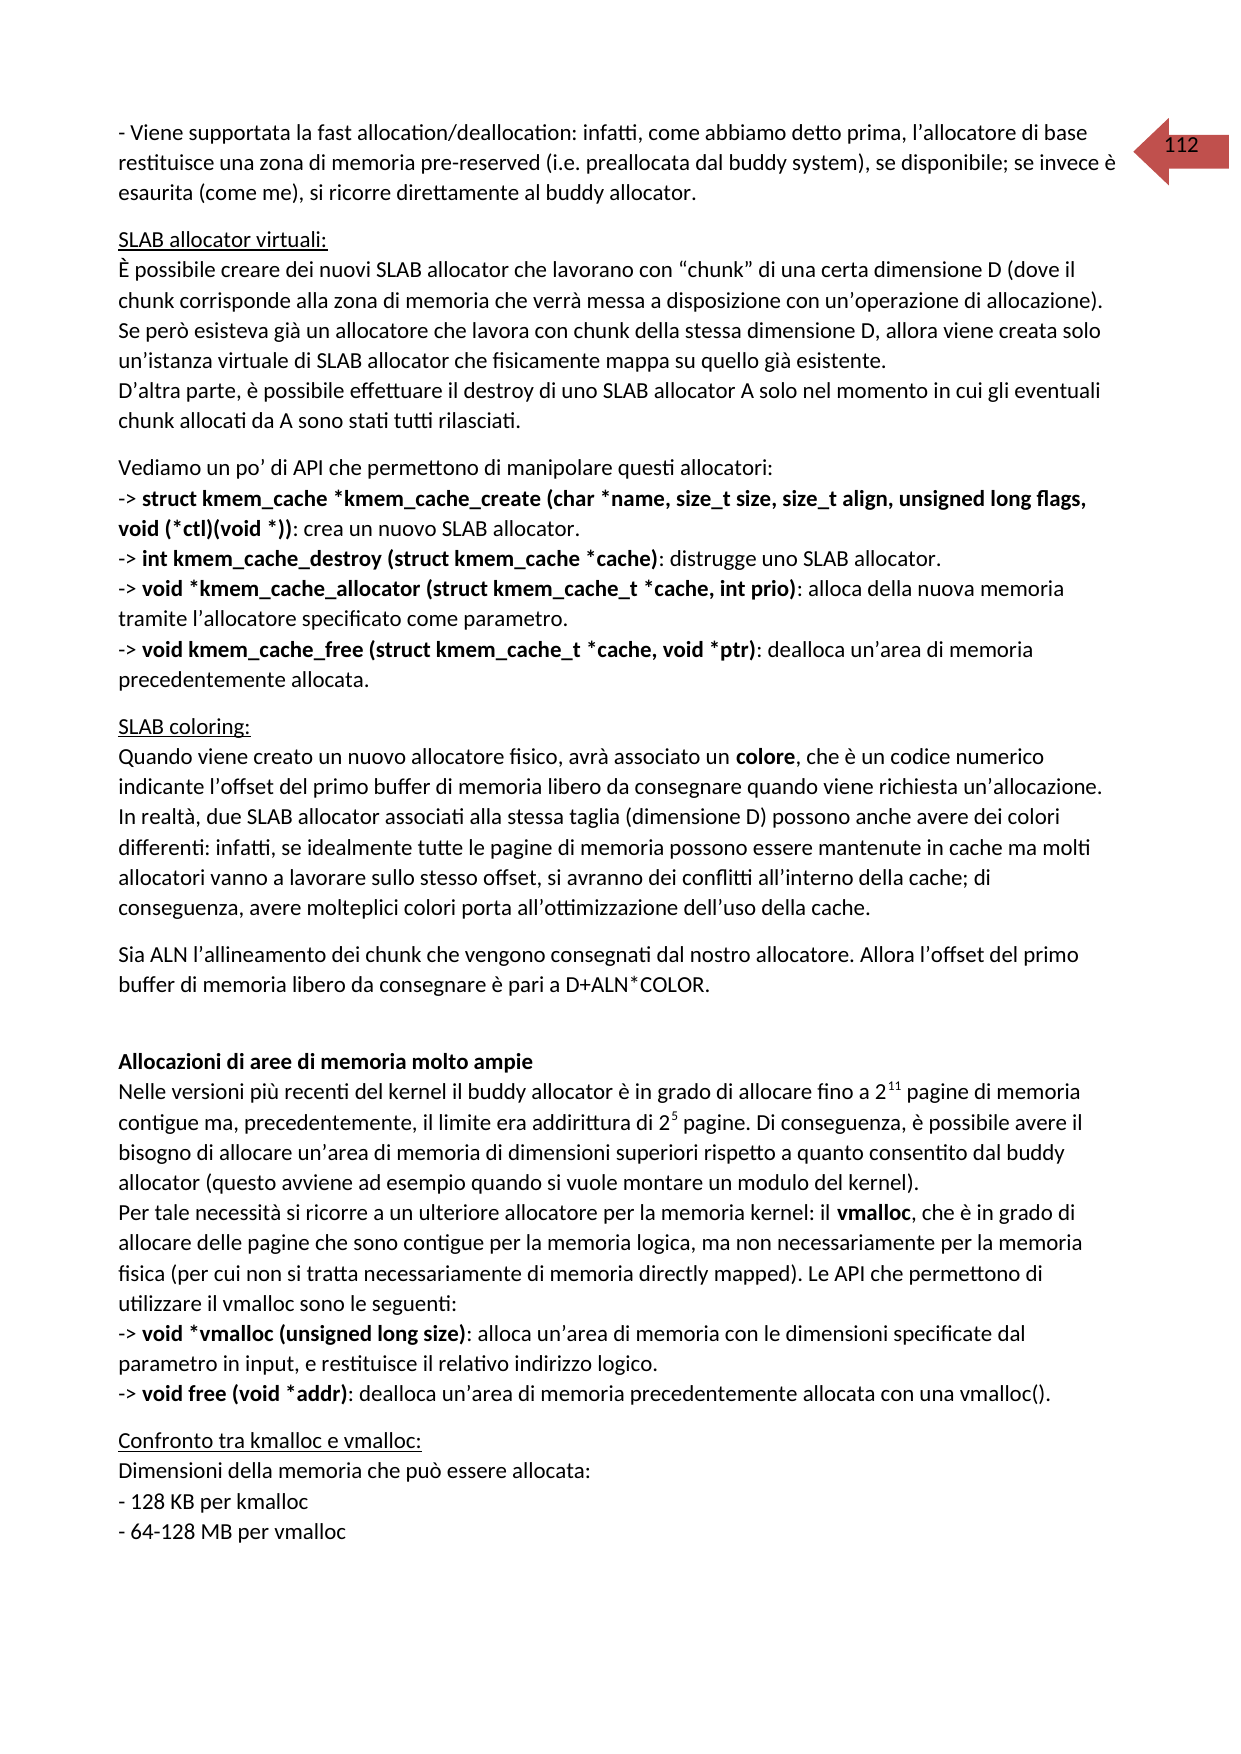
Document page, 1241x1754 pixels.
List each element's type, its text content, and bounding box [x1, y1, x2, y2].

text Confronto tra kmalloc e vmalloc: Dimensioni della memoria che può essere allocata: - 128 KB per kmalloc - 64-128 MB per vmalloc [118, 1426, 1122, 1545]
text Allocazioni di aree di memoria molto ampie Nelle versioni più recenti del kernel il buddy allocator è in grado di allocare fino a 211 pagine di memoria contigue ma, precedentemente, il limite era addirittura di 25 pagine. Di conseguenza, è possibile avere il bisogno di allocare un’area di memoria di dimensioni superiori rispetto a quanto consentito dal buddy allocator (questo avviene ad esempio quando si vuole montare un modulo del kernel). Per tale necessità si ricorre a un ulteriore allocatore per la memoria kernel: il vmalloc, che è in grado di allocare delle pagine che sono contigue per la memoria logica, ma non necessariamente per la memoria fisica (per cui non si tratta necessariamente di memoria directly mapped). Le API che permettono di utilizzare il vmalloc sono le seguenti: -> void *vmalloc (unsigned long size): alloca un’area di memoria con le dimensioni specificate dal parametro in input, e restituisce il relativo indirizzo logico. -> void free (void *addr): dealloca un’area di memoria precedentemente allocata con una vmalloc(). [118, 1017, 1122, 1408]
text SLAB allocator virtuali: È possibile creare dei nuovi SLAB allocator che lavorano con “chunk” di una certa dimensione D (dove il chunk corrisponde alla zona di memoria che verrà messa a disposizione con un’operazione di allocazione). Se però esisteva già un allocatore che lavora con chunk della stessa dimensione D, allora viene creata solo un’istanza virtuale di SLAB allocator che fisicamente mappa su quello già esistente. D’altra parte, è possibile effettuare il destroy di uno SLAB allocator A solo nel momento in cui gli eventuali chunk allocati da A sono stati tutti rilasciati. [118, 225, 1122, 435]
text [118, 118, 1122, 207]
text Sia ALN l’allineamento dei chunk che vengono consegnati dal nostro allocatore. Allora l’offset del primo buffer di memoria libero da consegnare è pari a D+ALN*COLOR. [118, 940, 1122, 998]
text SLAB coloring: Quando viene creato un nuovo allocatore fisico, avrà associato un colore, che è un codice numerico indicante l’offset del primo buffer di memoria libero da consegnare quando viene richiesta un’allocazione. In realtà, due SLAB allocator associati alla stessa taglia (dimensione D) possono anche avere dei colori differenti: infatti, se idealmente tutte le pagine di memoria possono essere mantenute in cache ma molti allocatori vanno a lavorare sullo stesso offset, si avranno dei conflitti all’interno della cache; di conseguenza, avere molteplici colori porta all’ottimizzazione dell’uso della cache. [118, 712, 1122, 921]
text Vediamo un po’ di API che permettono di manipolare questi allocatori: -> struct kmem_cache *kmem_cache_create (char *name, size_t size, size_t align, unsigned long flags, void (*ctl)(void *)): crea un nuovo SLAB allocator. -> int kmem_cache_destroy (struct kmem_cache *cache): distrugge uno SLAB allocator. -> void *kmem_cache_allocator (struct kmem_cache_t *cache, int prio): alloca della nuova memoria tramite l’allocatore specificato come parametro. -> void kmem_cache_free (struct kmem_cache_t *cache, void *ptr): dealloca un’area di memoria precedentemente allocata. [118, 453, 1122, 693]
